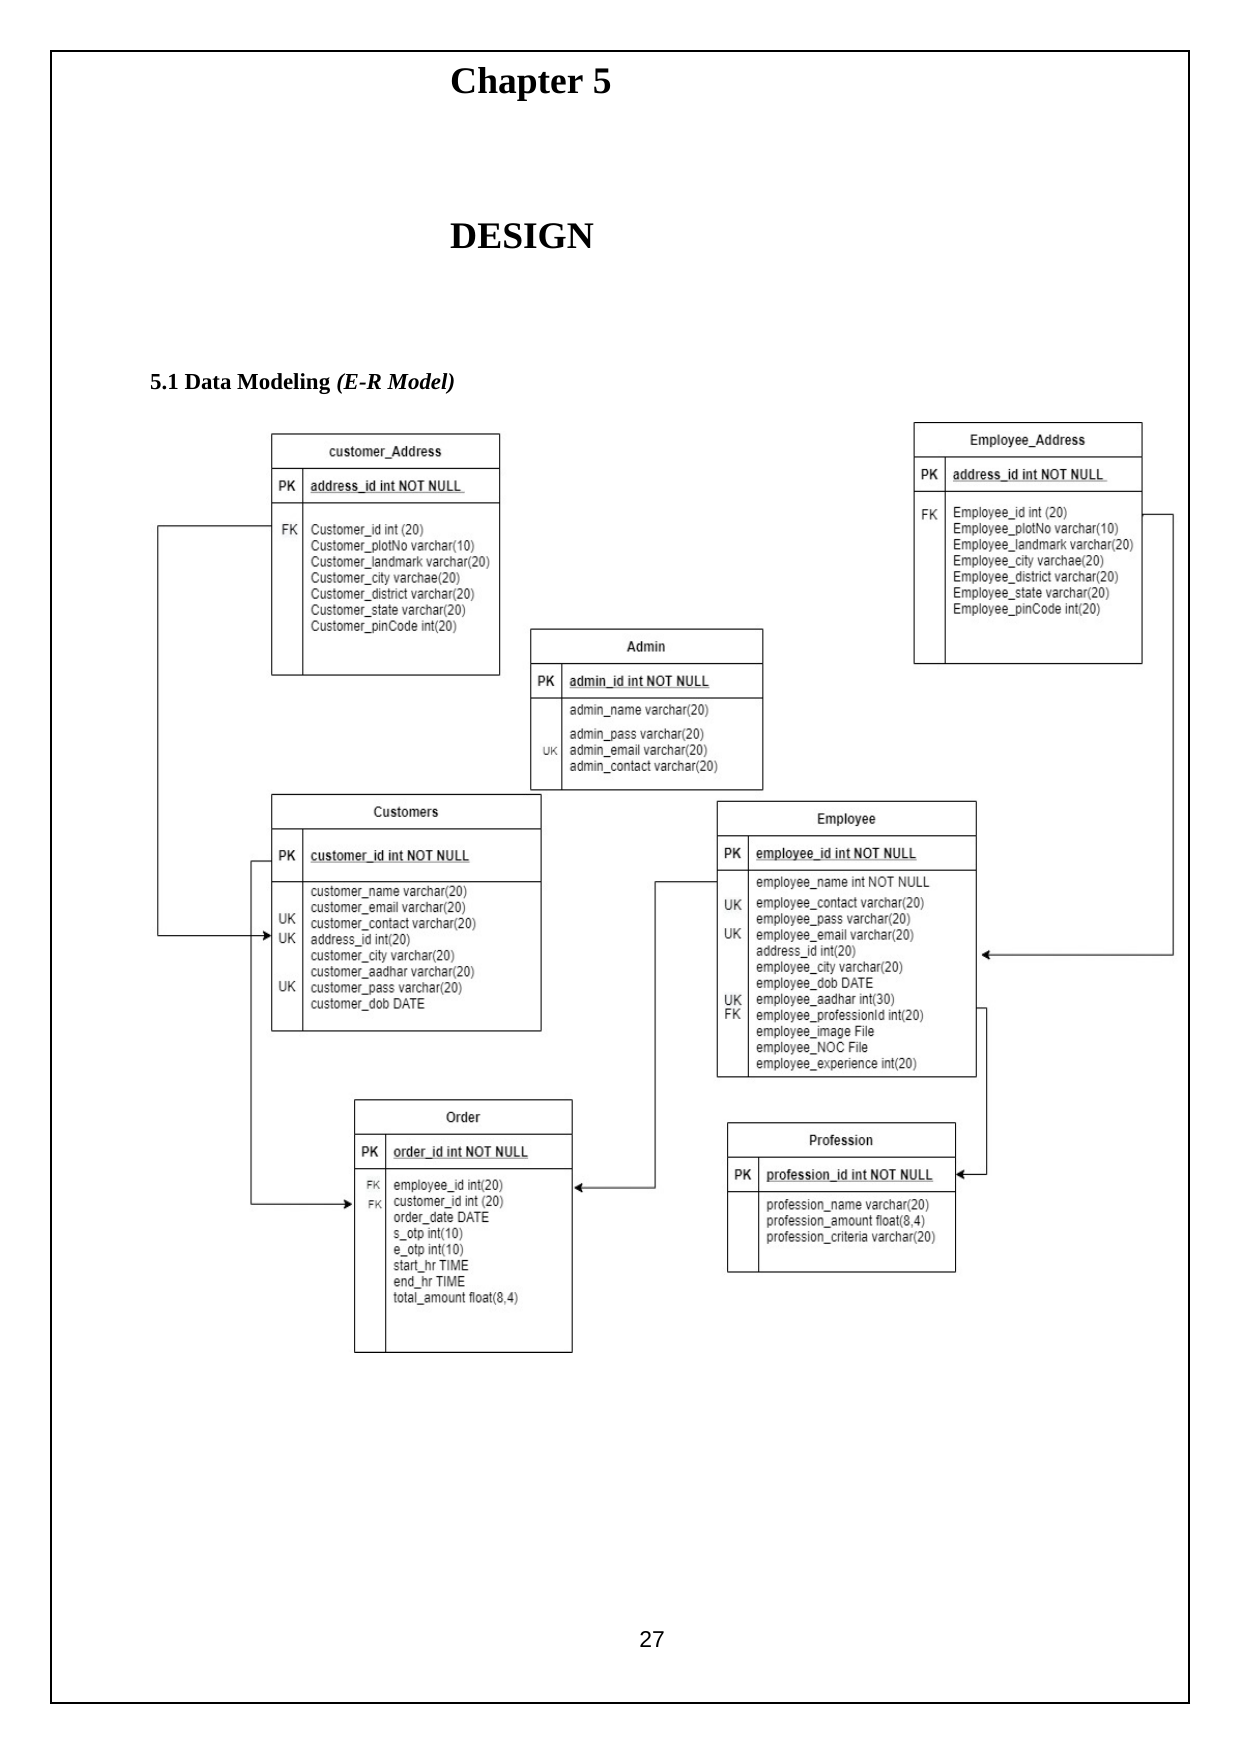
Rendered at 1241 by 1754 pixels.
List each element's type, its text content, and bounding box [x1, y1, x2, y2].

text 5.1 Data Modeling (E-R Model) [150, 368, 1153, 394]
text Chapter 5 [375, 59, 1153, 102]
picture [150, 422, 1183, 1353]
text DESIGN [375, 213, 1153, 256]
